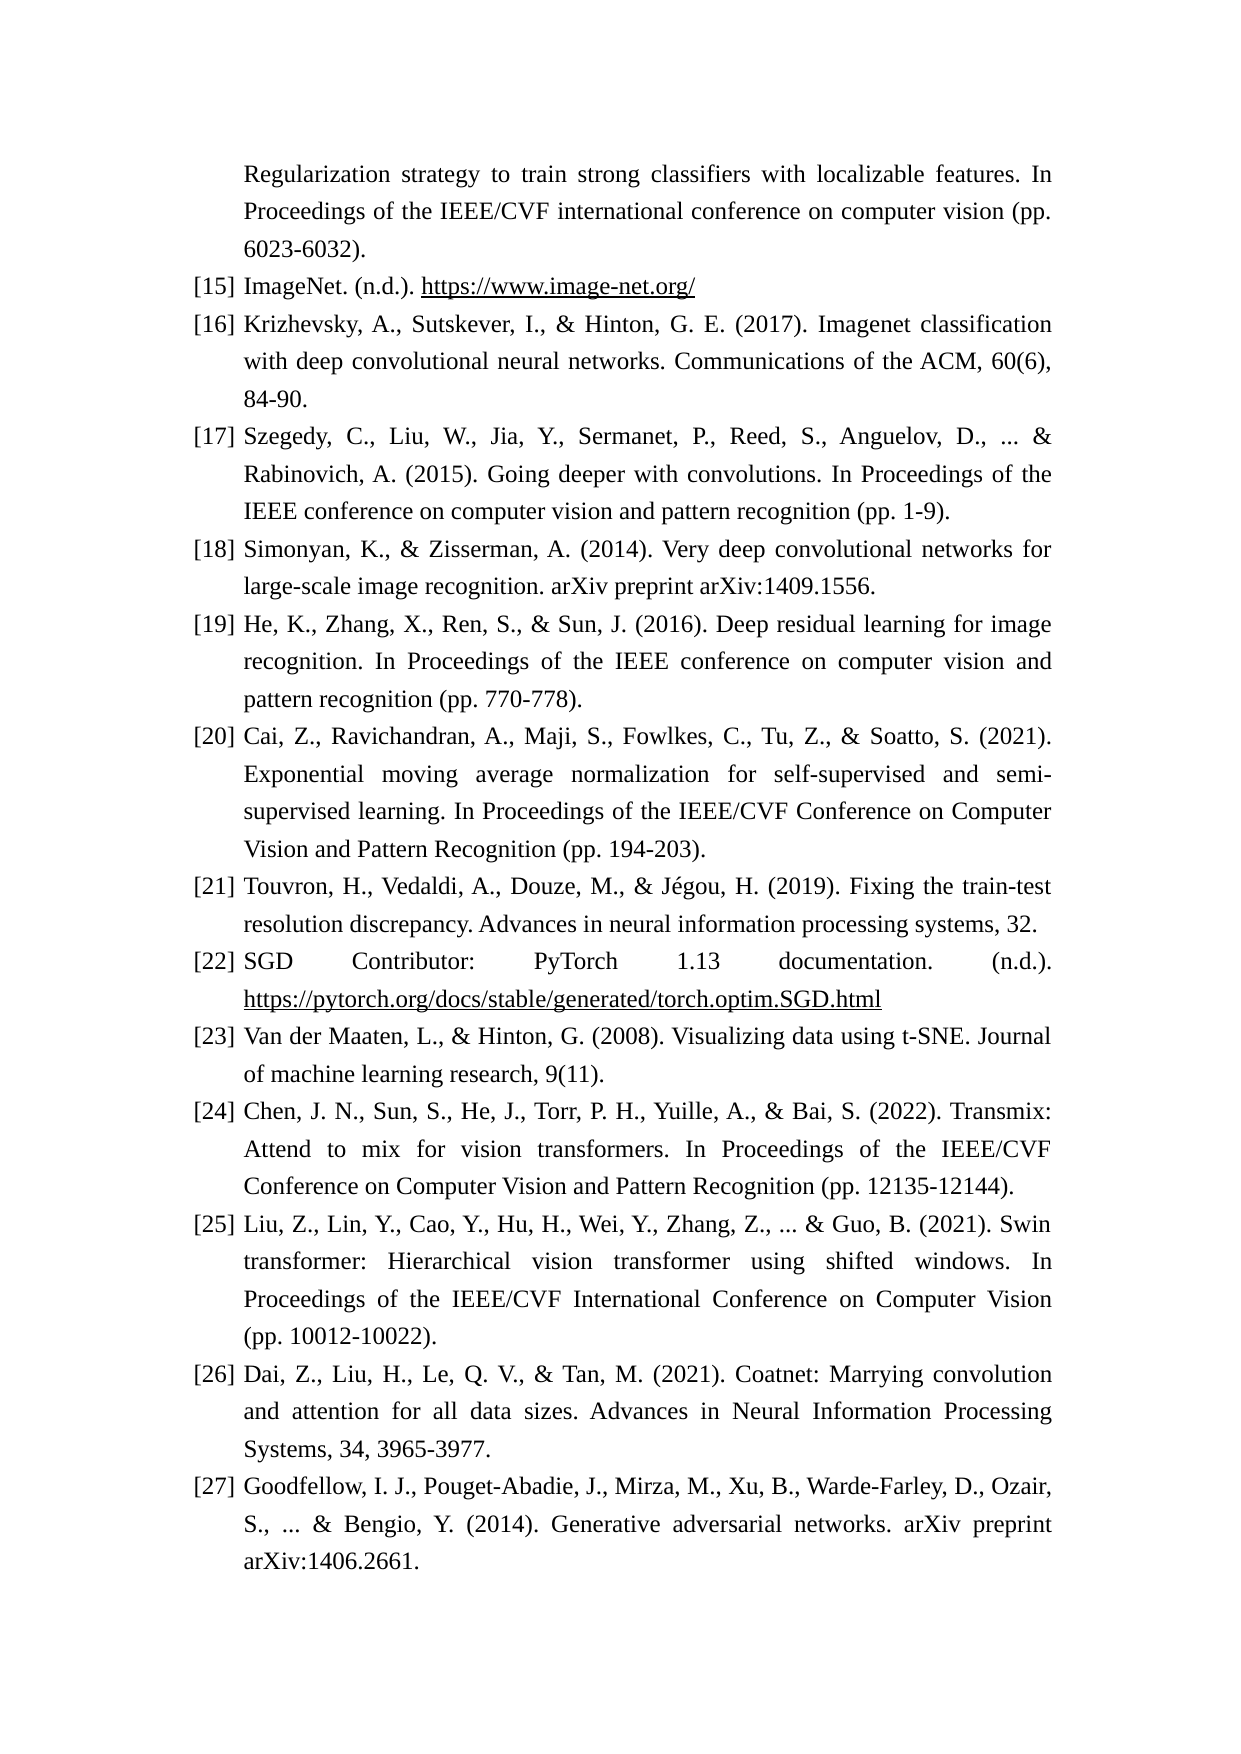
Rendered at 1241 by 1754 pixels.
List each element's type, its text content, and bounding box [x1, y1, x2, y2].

list Goodfellow, I. J., Pouget-Abadie, J., Mirza, M., Xu, B., Warde-Farley, D., Ozair, S., ... & Bengio, Y. (2014). Generative adversarial networks. arXiv preprint arXiv:1406.2661. [193, 1467, 1053, 1579]
list Touvron, H., Vedaldi, A., Douze, M., & Jégou, H. (2019). Fixing the train-test resolution discrepancy. Advances in neural information processing systems, 32. [193, 867, 1053, 942]
list Krizhevsky, A., Sutskever, I., & Hinton, G. E. (2017). Imagenet classification with deep convolutional neural networks. Communications of the ACM, 60(6), 84-90. [193, 304, 1053, 417]
list Van der Maaten, L., & Hinton, G. (2008). Visualizing data using t-SNE. Journal of machine learning research, 9(11). [193, 1017, 1053, 1092]
list Liu, Z., Lin, Y., Cao, Y., Hu, H., Wei, Y., Zhang, Z., ... & Guo, B. (2021). Swin transformer: Hierarchical vision transformer using shifted windows. In Proceedings of the IEEE/CVF International Conference on Computer Vision (pp. 10012-10022). [193, 1204, 1053, 1354]
list Simonyan, K., & Zisserman, A. (2014). Very deep convolutional networks for large-scale image recognition. arXiv preprint arXiv:1409.1556. [193, 529, 1053, 604]
list Cai, Z., Ravichandran, A., Maji, S., Fowlkes, C., Tu, Z., & Soatto, S. (2021). Exponential moving average normalization for self-supervised and semi-supervised learning. In Proceedings of the IEEE/CVF Conference on Computer Vision and Pattern Recognition (pp. 194-203). [193, 717, 1053, 867]
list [193, 154, 1053, 267]
list SGD Contributor: PyTorch 1.13 documentation. (n.d.). https://pytorch.org/docs/stable/generated/torch.optim.SGD.html [193, 942, 1053, 1017]
list Dai, Z., Liu, H., Le, Q. V., & Tan, M. (2021). Coatnet: Marrying convolution and attention for all data sizes. Advances in Neural Information Processing Systems, 34, 3965-3977. [193, 1354, 1053, 1467]
list He, K., Zhang, X., Ren, S., & Sun, J. (2016). Deep residual learning for image recognition. In Proceedings of the IEEE conference on computer vision and pattern recognition (pp. 770-778). [193, 604, 1053, 717]
list Szegedy, C., Liu, W., Jia, Y., Sermanet, P., Reed, S., Anguelov, D., ... & Rabinovich, A. (2015). Going deeper with convolutions. In Proceedings of the IEEE conference on computer vision and pattern recognition (pp. 1-9). [193, 417, 1053, 529]
list Chen, J. N., Sun, S., He, J., Torr, P. H., Yuille, A., & Bai, S. (2022). Transmix: Attend to mix for vision transformers. In Proceedings of the IEEE/CVF Conference on Computer Vision and Pattern Recognition (pp. 12135-12144). [193, 1092, 1053, 1204]
list ImageNet. (n.d.). https://www.image-net.org/ [193, 267, 1053, 304]
